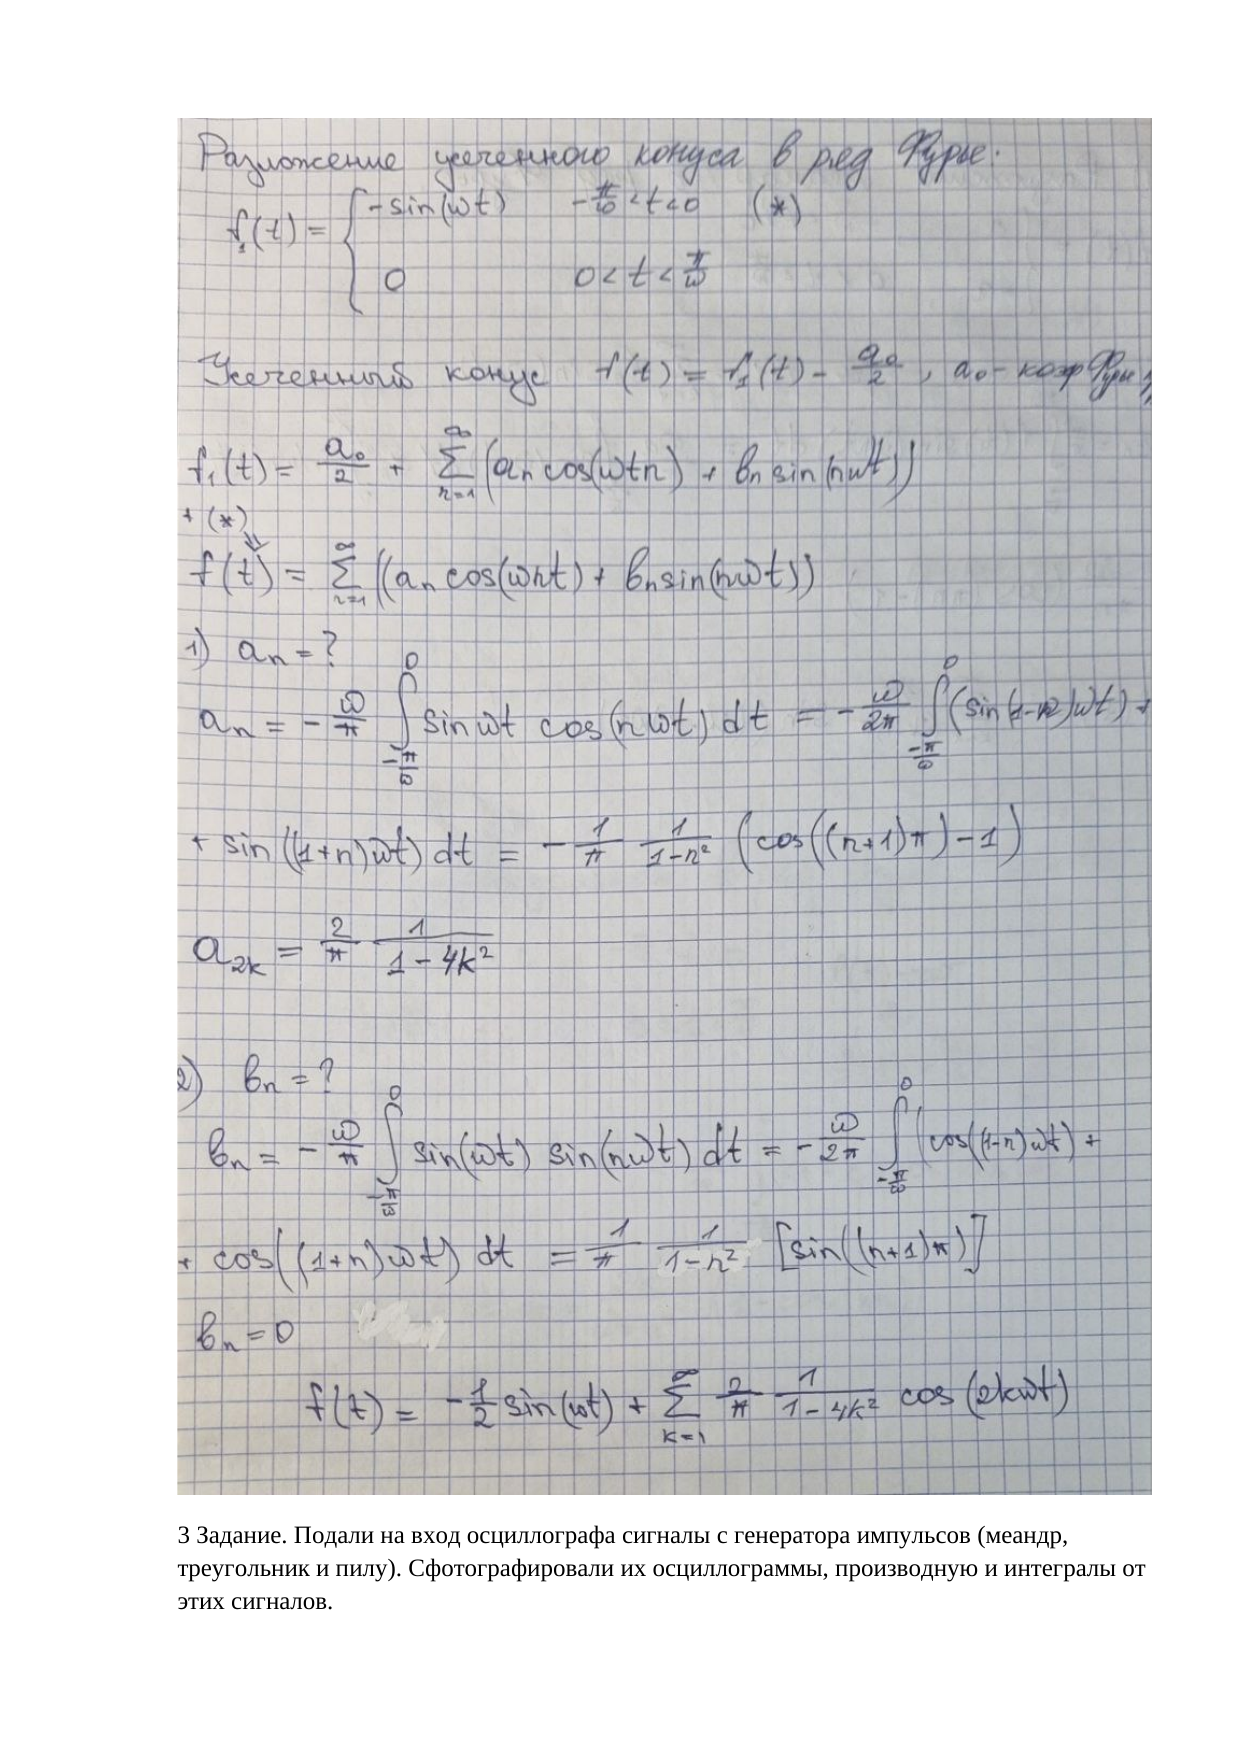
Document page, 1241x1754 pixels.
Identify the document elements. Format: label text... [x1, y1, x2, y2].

picture [177, 118, 1152, 1495]
text 3 Задание. Подали на вход осциллографа сигналы с генератора импульсов (меандр, треугольник и пилу). Сфотографировали их осциллограммы, производную и интегралы от этих сигналов. [177, 1520, 1152, 1615]
